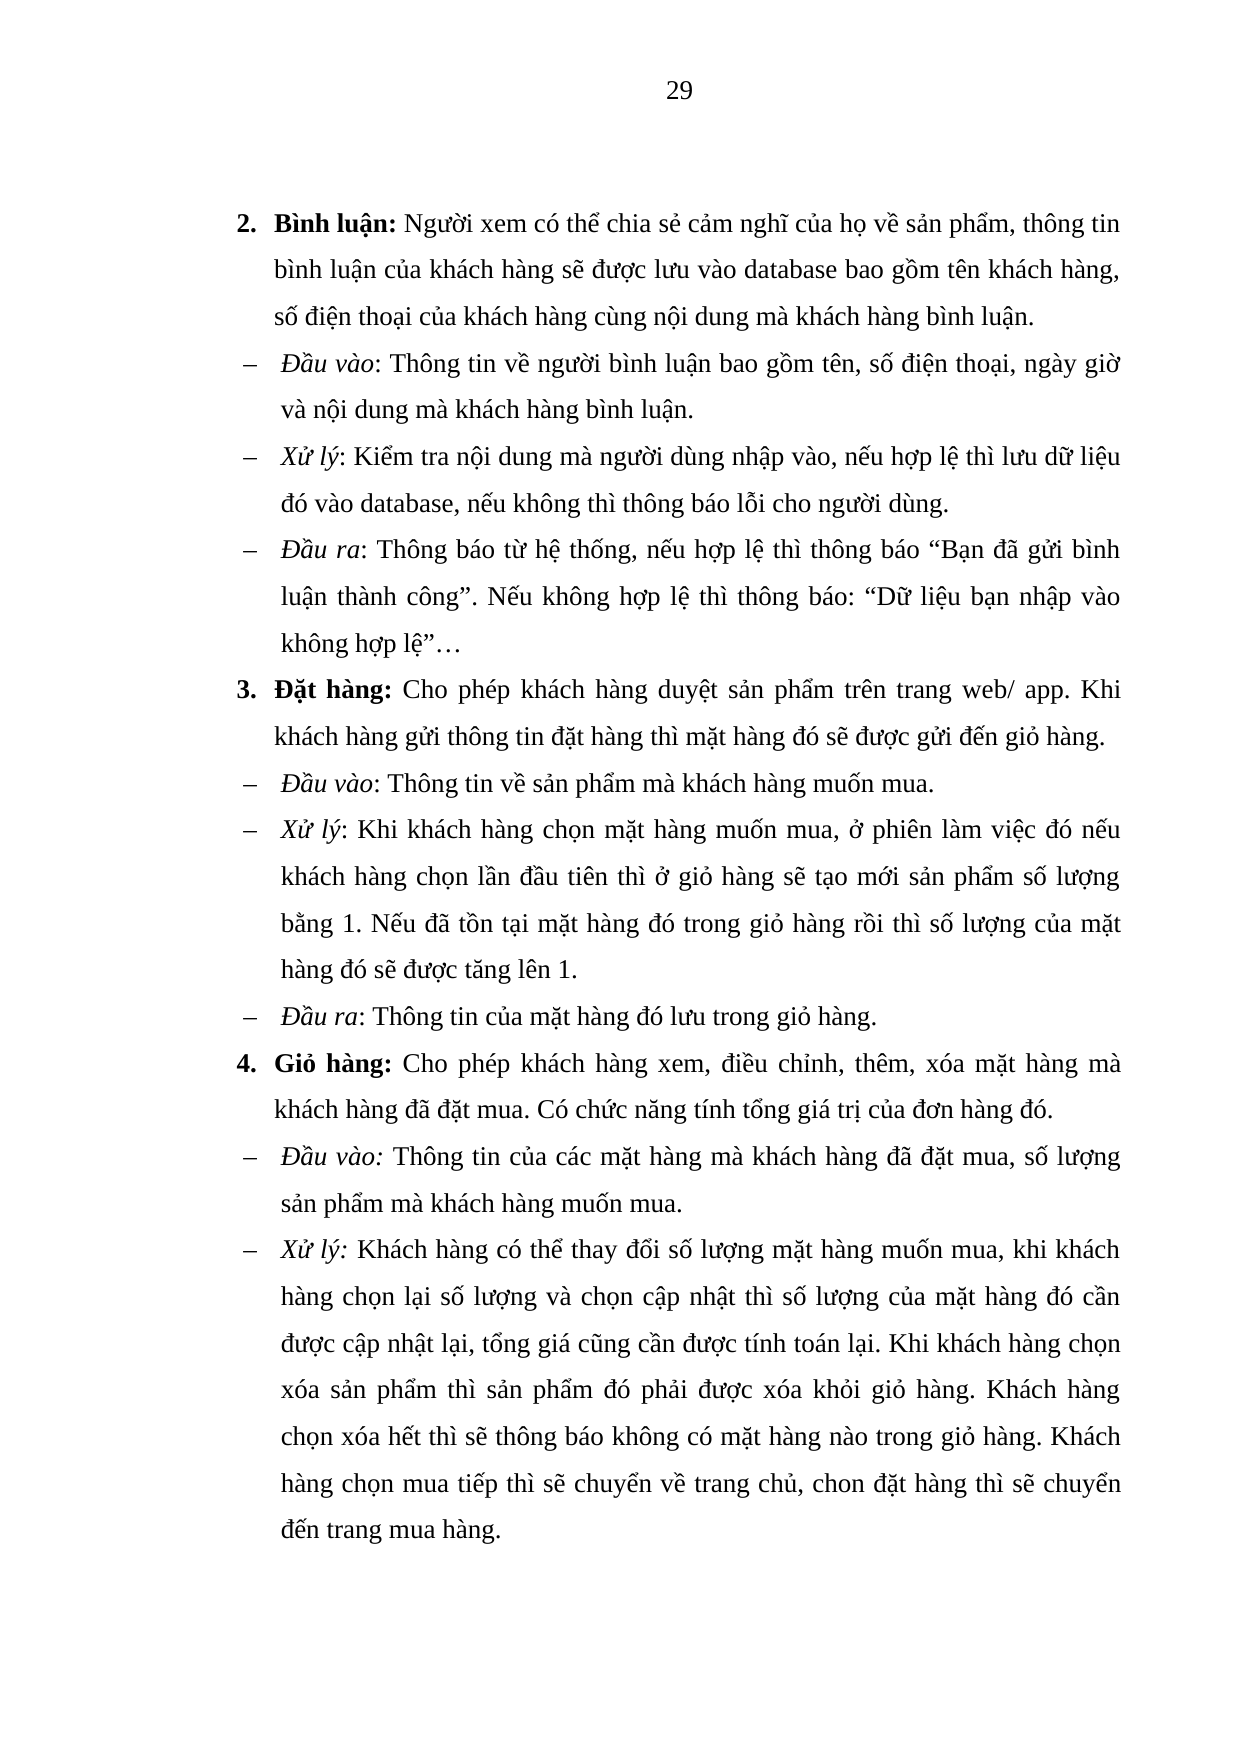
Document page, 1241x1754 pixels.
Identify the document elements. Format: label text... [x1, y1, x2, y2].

list Đầu vào: Thông tin của các mặt hàng mà khách hàng đã đặt mua, số lượng sản phẩm mà khách hàng muốn mua. [243, 1140, 1122, 1218]
list Bình luận: Người xem có thể chia sẻ cảm nghĩ của họ về sản phẩm, thông tin bình luận của khách hàng sẽ được lưu vào database bao gồm tên khách hàng, số điện thoại của khách hàng cùng nội dung mà khách hàng bình luận. [236, 207, 1122, 331]
list Đặt hàng: Cho phép khách hàng duyệt sản phẩm trên trang web/ app. Khi khách hàng gửi thông tin đặt hàng thì mặt hàng đó sẽ được gửi đến giỏ hàng. [236, 673, 1122, 751]
list Giỏ hàng: Cho phép khách hàng xem, điều chỉnh, thêm, xóa mặt hàng mà khách hàng đã đặt mua. Có chức năng tính tổng giá trị của đơn hàng đó. [236, 1047, 1122, 1124]
list Đầu vào: Thông tin về người bình luận bao gồm tên, số điện thoại, ngày giờ và nội dung mà khách hàng bình luận. [243, 347, 1122, 424]
list Đầu ra: Thông tin của mặt hàng đó lưu trong giỏ hàng. [243, 1000, 1122, 1031]
list Đầu ra: Thông báo từ hệ thống, nếu hợp lệ thì thông báo “Bạn đã gửi bình luận thành công”. Nếu không hợp lệ thì thông báo: “Dữ liệu bạn nhập vào không hợp lệ”… [243, 533, 1122, 658]
list Đầu vào: Thông tin về sản phẩm mà khách hàng muốn mua. [243, 767, 1122, 798]
list Xử lý: Khi khách hàng chọn mặt hàng muốn mua, ở phiên làm việc đó nếu khách hàng chọn lần đầu tiên thì ở giỏ hàng sẽ tạo mới sản phẩm số lượng bằng 1. Nếu đã tồn tại mặt hàng đó trong giỏ hàng rồi thì số lượng của mặt hàng đó sẽ được tăng lên 1. [243, 813, 1122, 984]
list Xử lý: Kiểm tra nội dung mà người dùng nhập vào, nếu hợp lệ thì lưu dữ liệu đó vào database, nếu không thì thông báo lỗi cho người dùng. [243, 440, 1122, 518]
list Xử lý: Khách hàng có thể thay đổi số lượng mặt hàng muốn mua, khi khách hàng chọn lại số lượng và chọn cập nhật thì số lượng của mặt hàng đó cần được cập nhật lại, tổng giá cũng cần được tính toán lại. Khi khách hàng chọn xóa sản phẩm thì sản phẩm đó phải được xóa khỏi giỏ hàng. Khách hàng chọn xóa hết thì sẽ thông báo không có mặt hàng nào trong giỏ hàng. Khách hàng chọn mua tiếp thì sẽ chuyển về trang chủ, chon đặt hàng thì sẽ chuyển đến trang mua hàng. [243, 1233, 1122, 1544]
